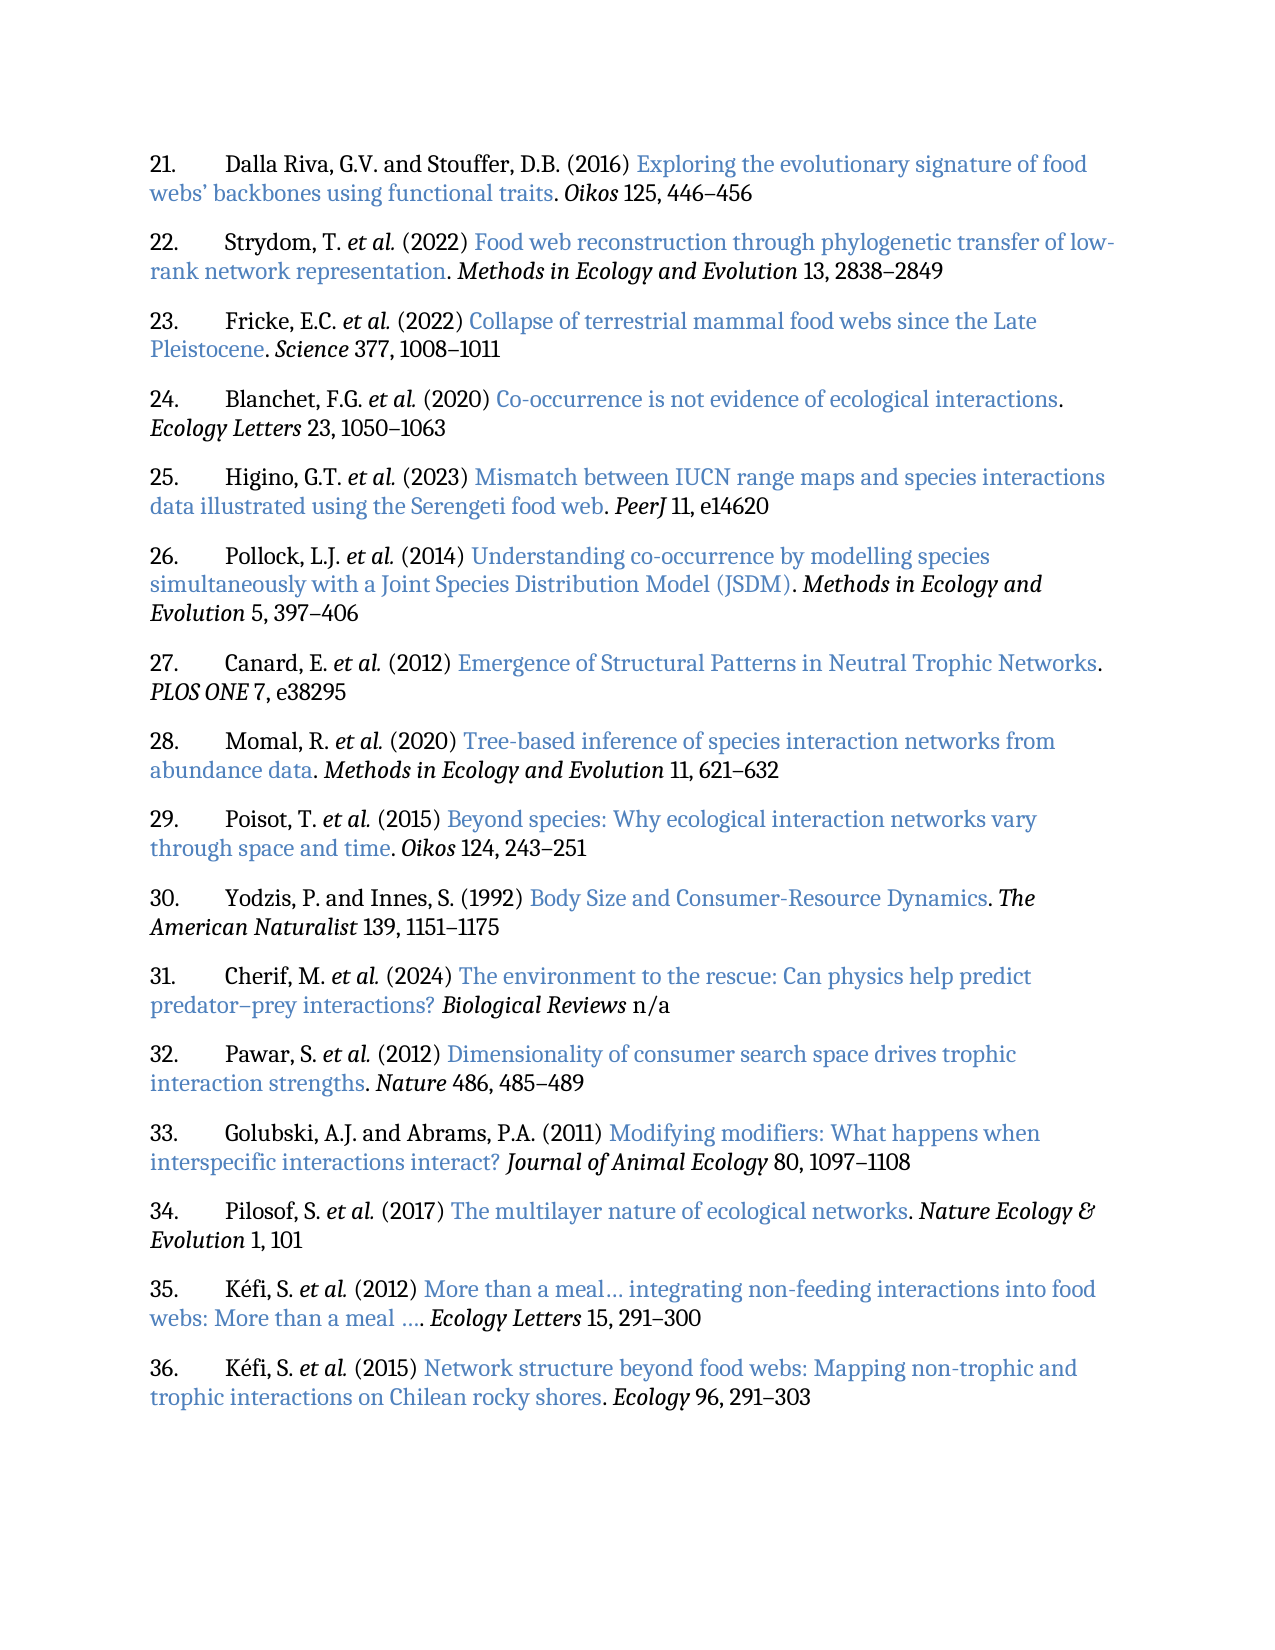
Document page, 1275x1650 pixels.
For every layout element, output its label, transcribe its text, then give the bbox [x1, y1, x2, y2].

text 28. Momal, R. et al. (2020) Tree-based inference of species interaction networks from abundance data. Methods in Ecology and Evolution 11, 621–632 [150, 727, 1125, 784]
text 31. Cherif, M. et al. (2024) The environment to the rescue: Can physics help predict predator–prey interactions? Biological Reviews n/a [150, 962, 1125, 1019]
text 27. Canard, E. et al. (2012) Emergence of Structural Patterns in Neutral Trophic Networks. PLOS ONE 7, e38295 [150, 649, 1125, 706]
text 34. Pilosof, S. et al. (2017) The multilayer nature of ecological networks. Nature Ecology & Evolution 1, 101 [150, 1197, 1125, 1254]
text 22. Strydom, T. et al. (2022) Food web reconstruction through phylogenetic transfer of low-rank network representation. Methods in Ecology and Evolution 13, 2838–2849 [150, 228, 1125, 286]
text 24. Blanchet, F.G. et al. (2020) Co-occurrence is not evidence of ecological interactions. Ecology Letters 23, 1050–1063 [150, 385, 1125, 442]
text 21. Dalla Riva, G.V. and Stouffer, D.B. (2016) Exploring the evolutionary signature of food webs’ backbones using functional traits. Oikos 125, 446–456 [150, 150, 1125, 207]
text 26. Pollock, L.J. et al. (2014) Understanding co-occurrence by modelling species simultaneously with a Joint Species Distribution Model (JSDM). Methods in Ecology and Evolution 5, 397–406 [150, 542, 1125, 628]
text 36. Kéfi, S. et al. (2015) Network structure beyond food webs: Mapping non-trophic and trophic interactions on Chilean rocky shores. Ecology 96, 291–303 [150, 1354, 1125, 1411]
text 30. Yodzis, P. and Innes, S. (1992) Body Size and Consumer-Resource Dynamics. The American Naturalist 139, 1151–1175 [150, 884, 1125, 941]
text 33. Golubski, A.J. and Abrams, P.A. (2011) Modifying modifiers: What happens when interspecific interactions interact? Journal of Animal Ecology 80, 1097–1108 [150, 1119, 1125, 1176]
text 23. Fricke, E.C. et al. (2022) Collapse of terrestrial mammal food webs since the Late Pleistocene. Science 377, 1008–1011 [150, 307, 1125, 364]
text 35. Kéfi, S. et al. (2012) More than a meal… integrating non-feeding interactions into food webs: More than a meal …. Ecology Letters 15, 291–300 [150, 1275, 1125, 1333]
text 29. Poisot, T. et al. (2015) Beyond species: Why ecological interaction networks vary through space and time. Oikos 124, 243–251 [150, 805, 1125, 863]
text 25. Higino, G.T. et al. (2023) Mismatch between IUCN range maps and species interactions data illustrated using the Serengeti food web. PeerJ 11, e14620 [150, 463, 1125, 521]
text 32. Pawar, S. et al. (2012) Dimensionality of consumer search space drives trophic interaction strengths. Nature 486, 485–489 [150, 1040, 1125, 1098]
